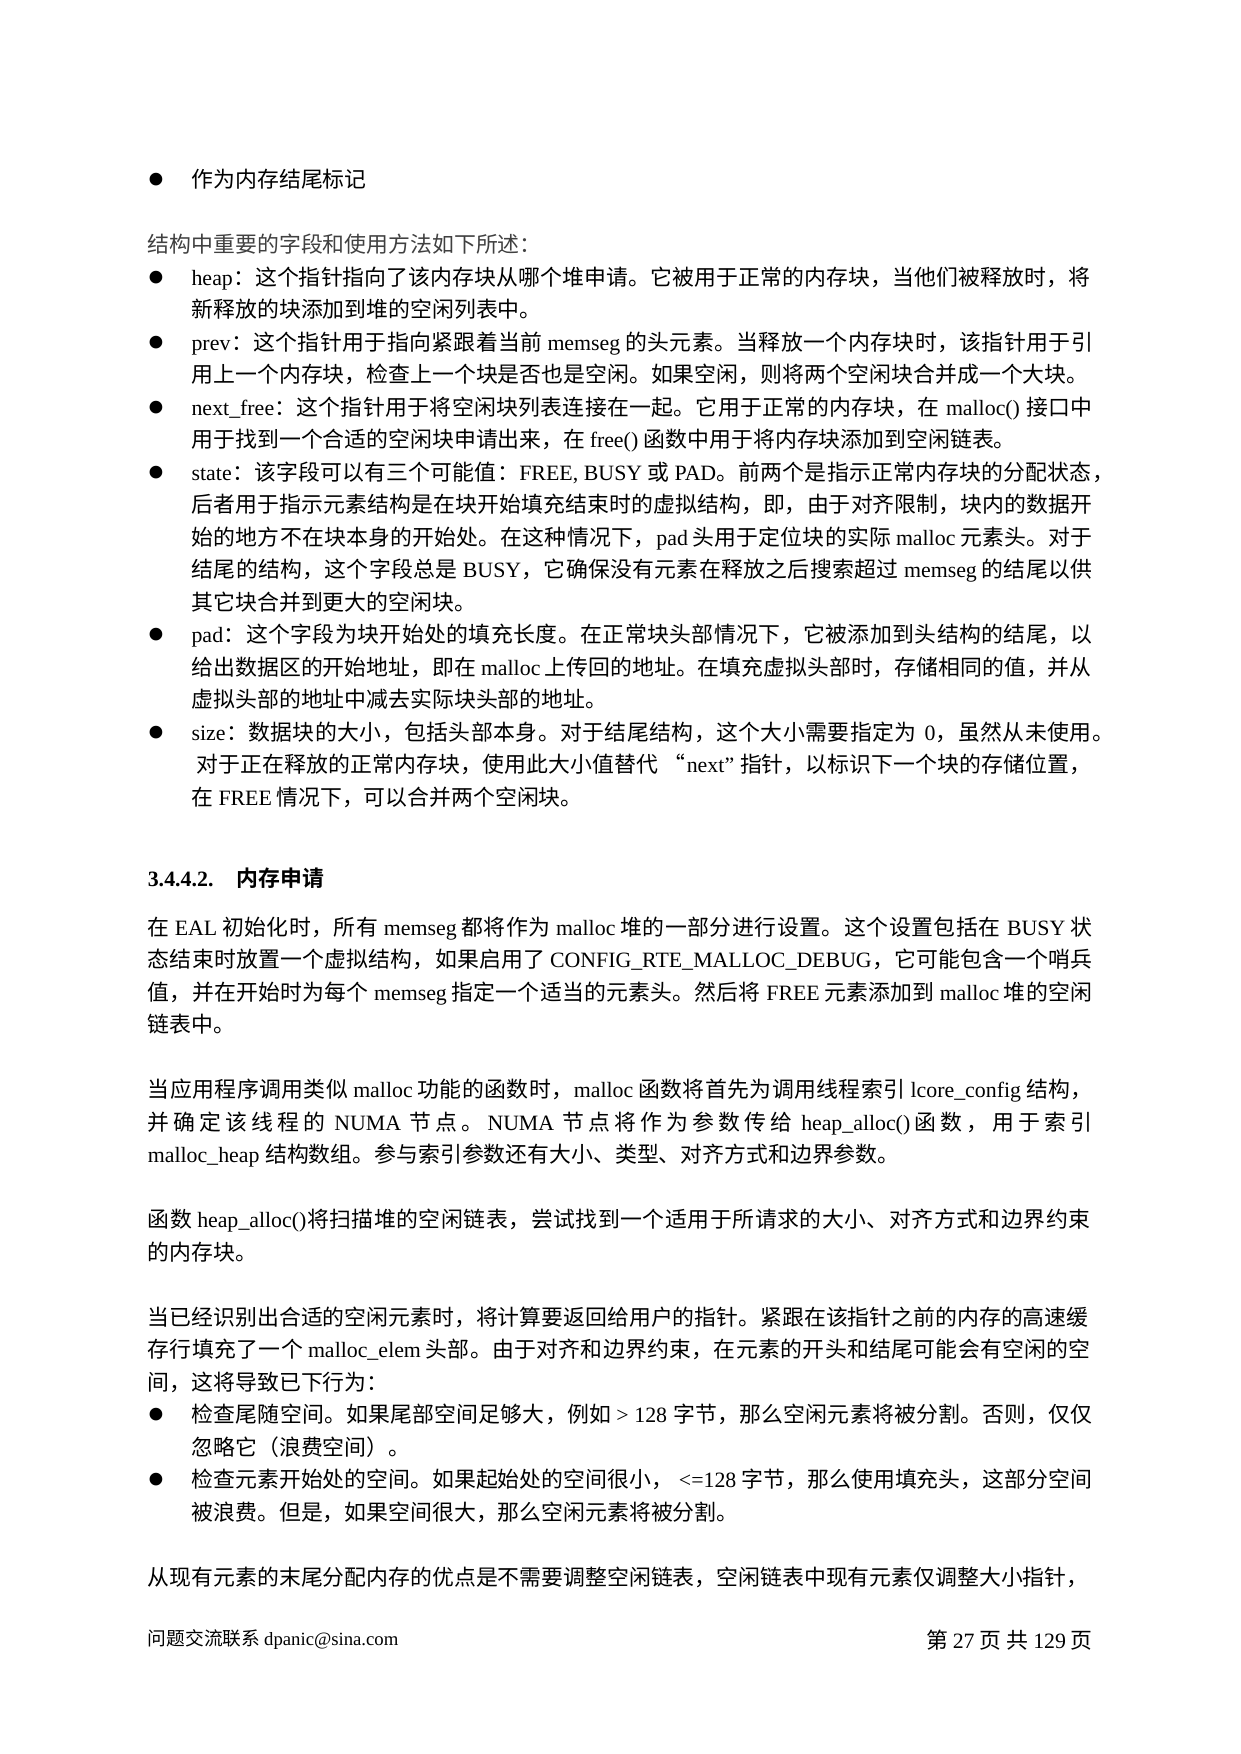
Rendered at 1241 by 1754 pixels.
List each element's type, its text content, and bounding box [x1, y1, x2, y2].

list 检查尾随空间。如果尾部空间足够大，例如 > 128 字节，那么空闲元素将被分割。否则，仅仅忽略它（浪费空间）。 [148, 1397, 1092, 1462]
text 结构中重要的字段和使用方法如下所述： [148, 227, 1092, 259]
text 当应用程序调用类似malloc功能的函数时，malloc函数将首先为调用线程索引lcore_config结构，并确定该线程的NUMA节点。NUMA节点将作为参数传给heap_alloc()函数，用于索引malloc_heap 结构数组。参与索引参数还有大小、类型、对齐方式和边界参数。 [148, 1072, 1092, 1169]
list heap：这个指针指向了该内存块从哪个堆申请。它被用于正常的内存块，当他们被释放时，将新释放的块添加到堆的空闲列表中。 [148, 259, 1092, 324]
list size：数据块的大小，包括头部本身。对于结尾结构，这个大小需要指定为0，虽然从未使用。 对于正在释放的正常内存块，使用此大小值替代 “next” 指针，以标识下一个块的存储位置，在 FREE情况下，可以合并两个空闲块。 [148, 714, 1092, 812]
list next_free：这个指针用于将空闲块列表连接在一起。它用于正常的内存块，在malloc() 接口中用于找到一个合适的空闲块申请出来，在free() 函数中用于将内存块添加到空闲链表。 [148, 389, 1092, 454]
list 作为内存结尾标记 [148, 162, 1092, 194]
list 检查元素开始处的空间。如果起始处的空间很小， <=128 字节，那么使用填充头，这部分空间被浪费。但是，如果空间很大，那么空闲元素将被分割。 [148, 1462, 1092, 1527]
subtitle 内存申请 [148, 861, 1092, 893]
text 在EAL初始化时，所有memseg都将作为malloc堆的一部分进行设置。这个设置包括在BUSY状态结束时放置一个虚拟结构，如果启用了CONFIG_RTE_MALLOC_DEBUG，它可能包含一个哨兵值，并在开始时为每个memseg指定一个适当的元素头。然后将FREE元素添加到malloc堆的空闲链表中。 [148, 909, 1092, 1039]
list state：该字段可以有三个可能值：FREE, BUSY 或 PAD。前两个是指示正常内存块的分配状态，后者用于指示元素结构是在块开始填充结束时的虚拟结构，即，由于对齐限制，块内的数据开始的地方不在块本身的开始处。在这种情况下，pad头用于定位块的实际malloc元素头。对于结尾的结构，这个字段总是BUSY，它确保没有元素在释放之后搜索超过memseg的结尾以供其它块合并到更大的空闲块。 [148, 454, 1092, 617]
text 函数heap_alloc()将扫描堆的空闲链表，尝试找到一个适用于所请求的大小、对齐方式和边界约束的内存块。 [148, 1202, 1092, 1267]
list pad：这个字段为块开始处的填充长度。在正常块头部情况下，它被添加到头结构的结尾，以给出数据区的开始地址，即在malloc上传回的地址。在填充虚拟头部时，存储相同的值，并从虚拟头部的地址中减去实际块头部的地址。 [148, 617, 1092, 714]
text 当已经识别出合适的空闲元素时，将计算要返回给用户的指针。紧跟在该指针之前的内存的高速缓存行填充了一个malloc_elem头部。由于对齐和边界约束，在元素的开头和结尾可能会有空闲的空间，这将导致已下行为： [148, 1299, 1092, 1397]
list prev：这个指针用于指向紧跟着当前memseg的头元素。当释放一个内存块时，该指针用于引用上一个内存块，检查上一个块是否也是空闲。如果空闲，则将两个空闲块合并成一个大块。 [148, 324, 1092, 389]
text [148, 1559, 1092, 1592]
